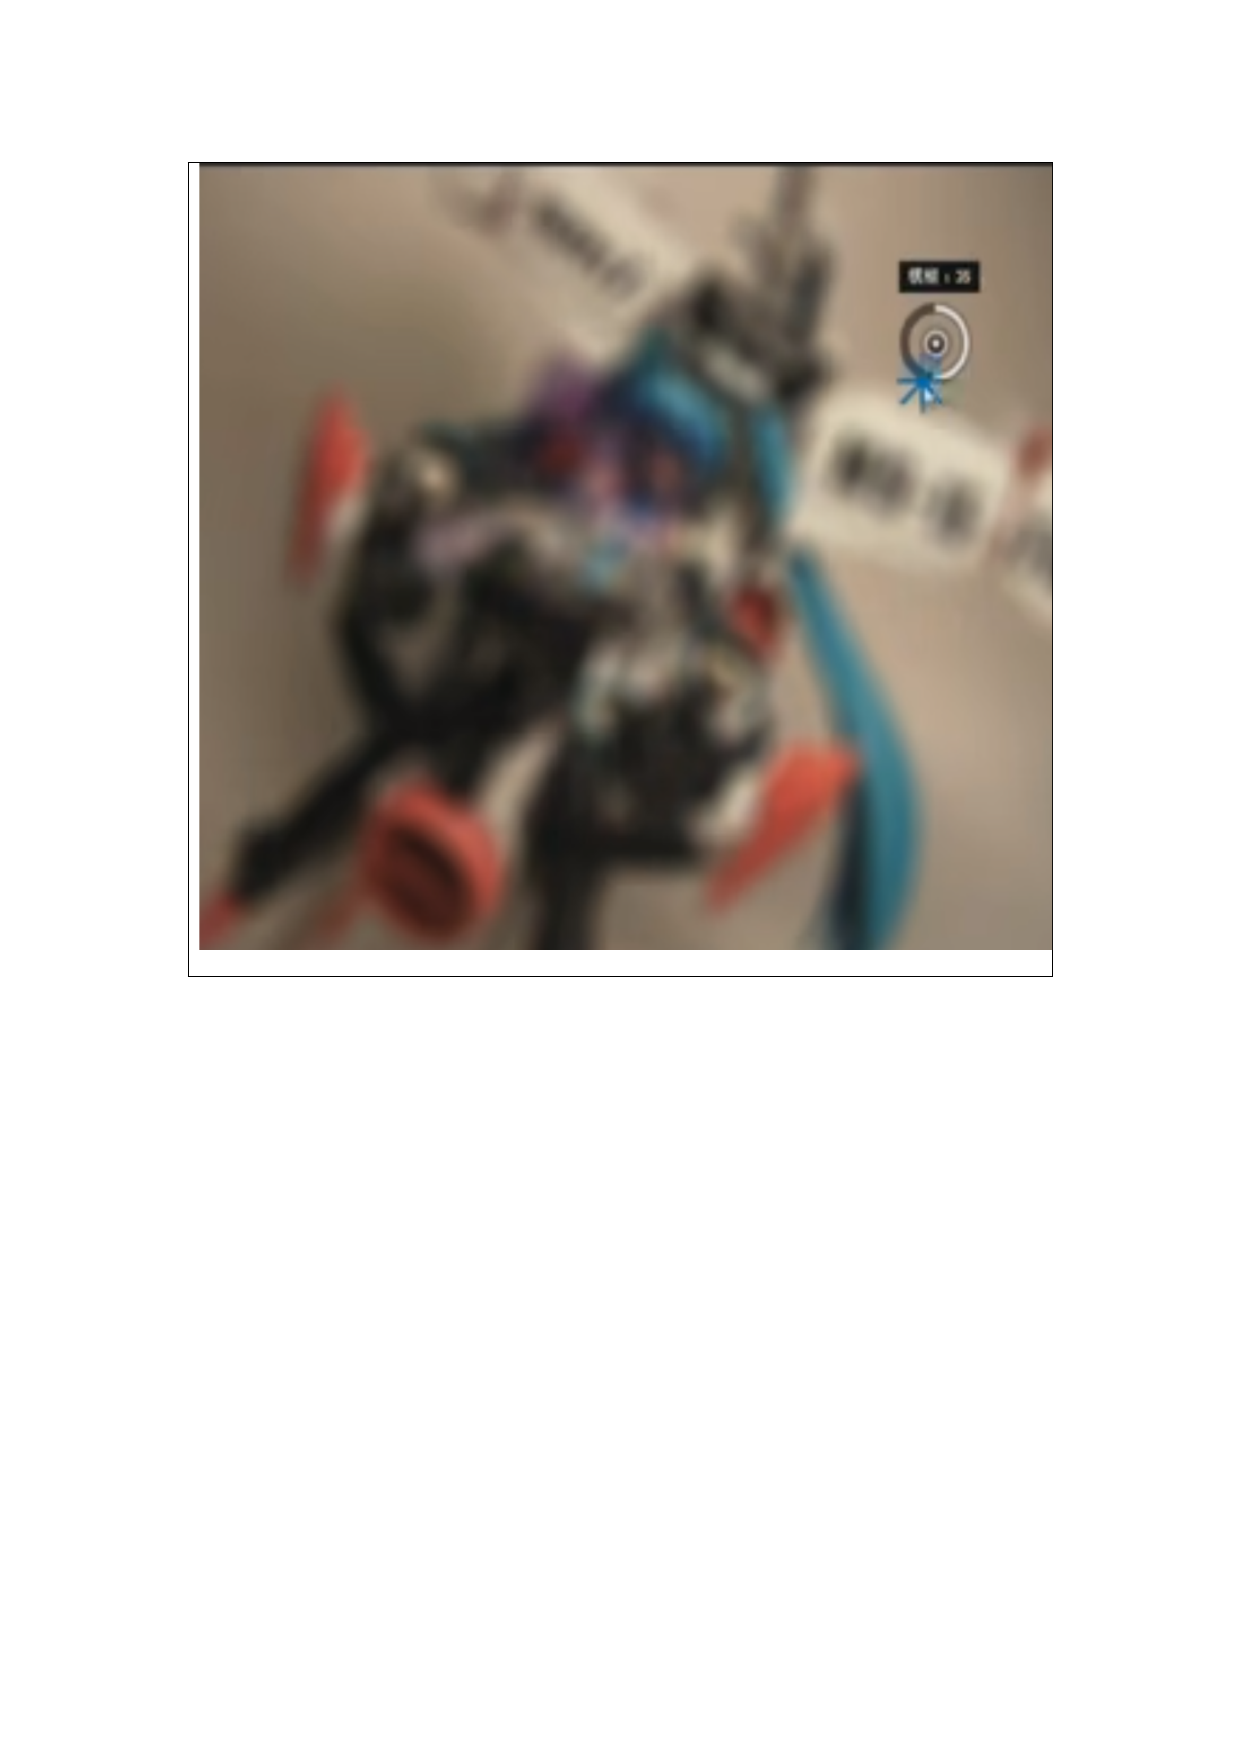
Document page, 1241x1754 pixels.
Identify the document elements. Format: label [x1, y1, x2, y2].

table_header [189, 163, 1052, 976]
picture [199, 163, 1053, 950]
